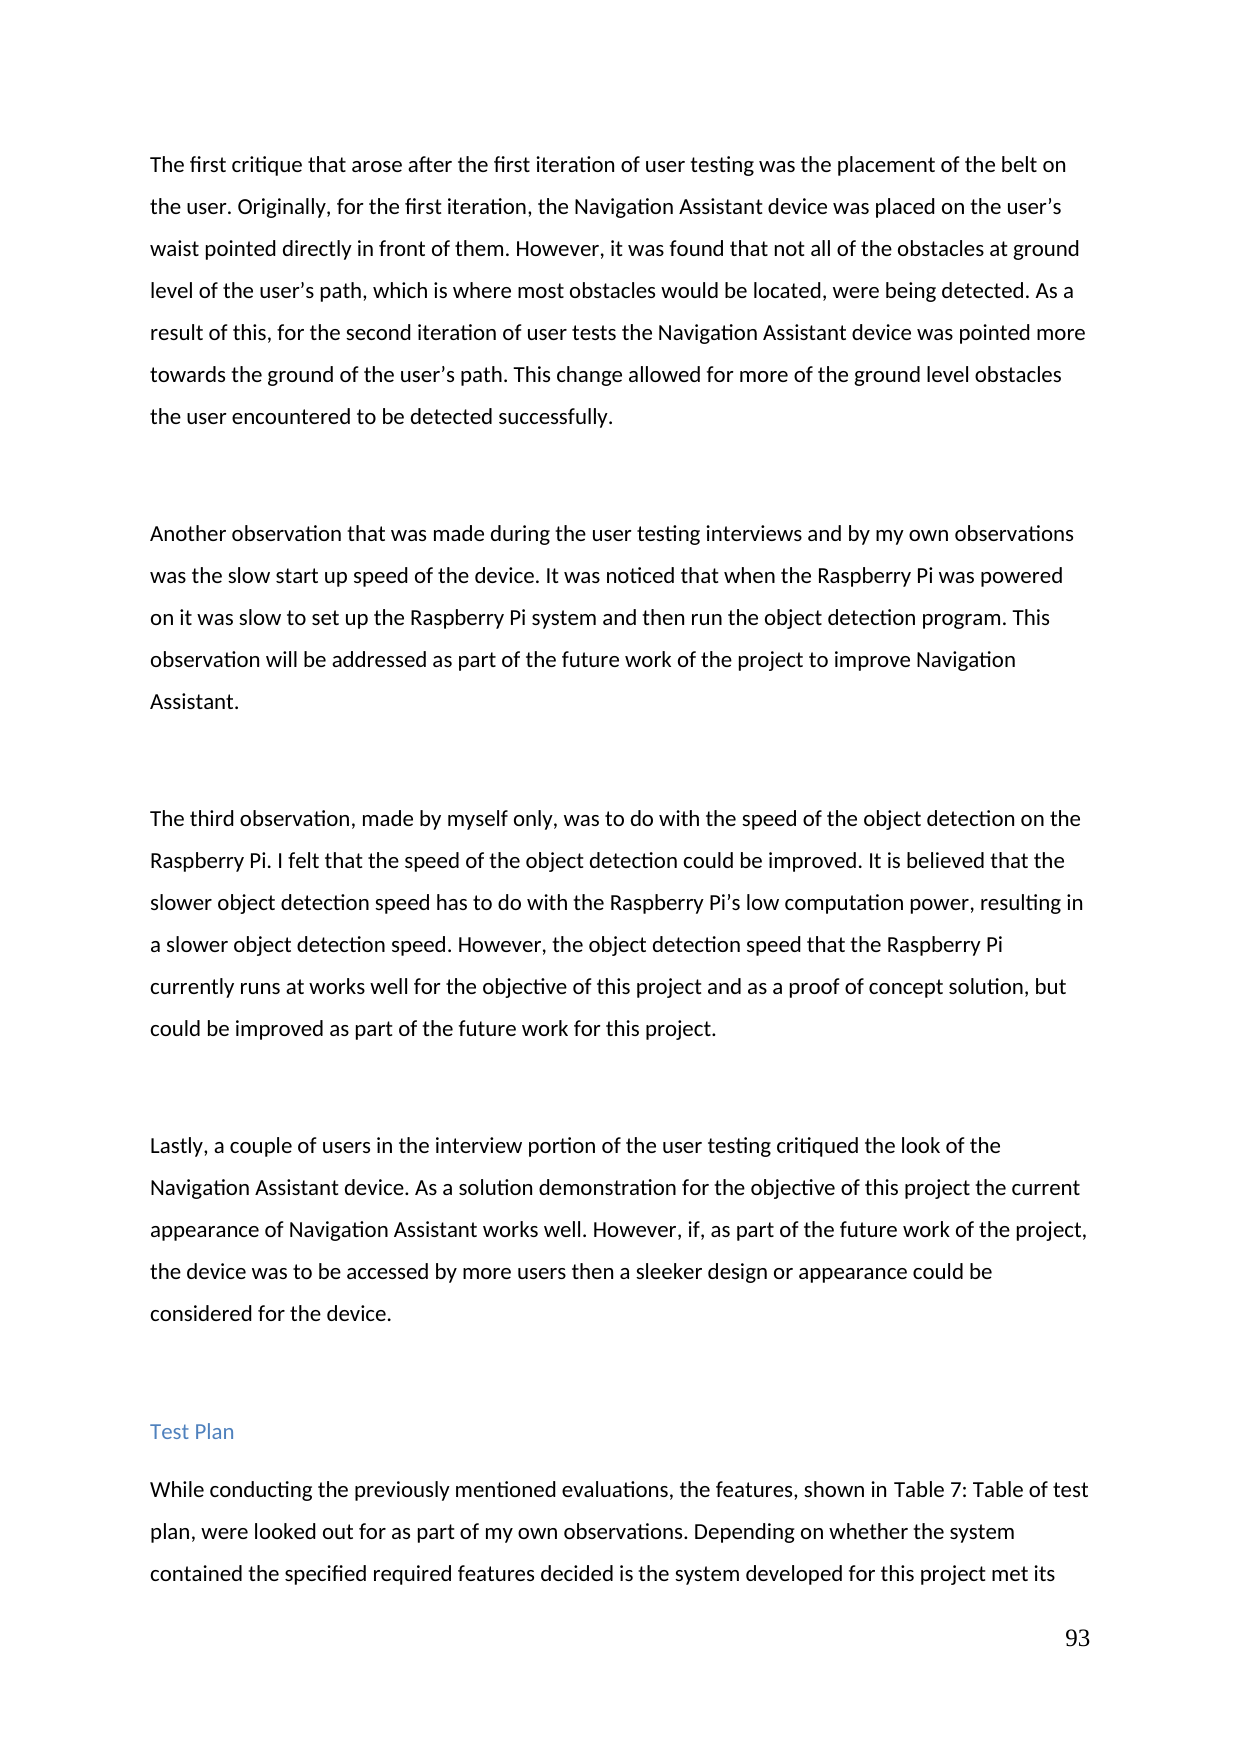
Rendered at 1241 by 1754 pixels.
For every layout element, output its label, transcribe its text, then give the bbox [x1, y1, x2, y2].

text Lastly, a couple of users in the interview portion of the user testing critiqued the look of the Navigation Assistant device. As a solution demonstration for the objective of this project the current appearance of Navigation Assistant works well. However, if, as part of the future work of the project, the device was to be accessed by more users then a sleeker design or appearance could be considered for the device. [150, 1132, 1090, 1327]
text Another observation that was made during the user testing interviews and by my own observations was the slow start up speed of the device. It was noticed that when the Raspberry Pi was powered on it was slow to set up the Raspberry Pi system and then run the object detection program. This observation will be addressed as part of the future work of the project to improve Navigation Assistant. [150, 519, 1090, 715]
text Test Plan [150, 1417, 1090, 1445]
text The third observation, made by myself only, was to do with the speed of the object detection on the Raspberry Pi. I felt that the speed of the object detection could be improved. It is believed that the slower object detection speed has to do with the Raspberry Pi’s low computation power, resulting in a slower object detection speed. However, the object detection speed that the Raspberry Pi currently runs at works well for the objective of this project and as a proof of concept solution, but could be improved as part of the future work for this project. [150, 804, 1090, 1042]
text The first critique that arose after the first iteration of user testing was the placement of the belt on the user. Originally, for the first iteration, the Navigation Assistant device was placed on the user’s waist pointed directly in front of them. However, it was found that not all of the obstacles at ground level of the user’s path, which is where most obstacles would be located, were being detected. As a result of this, for the second iteration of user tests the Navigation Assistant device was pointed more towards the ground of the user’s path. This change allowed for more of the ground level obstacles the user encountered to be detected successfully. [150, 150, 1090, 430]
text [150, 1475, 1090, 1587]
